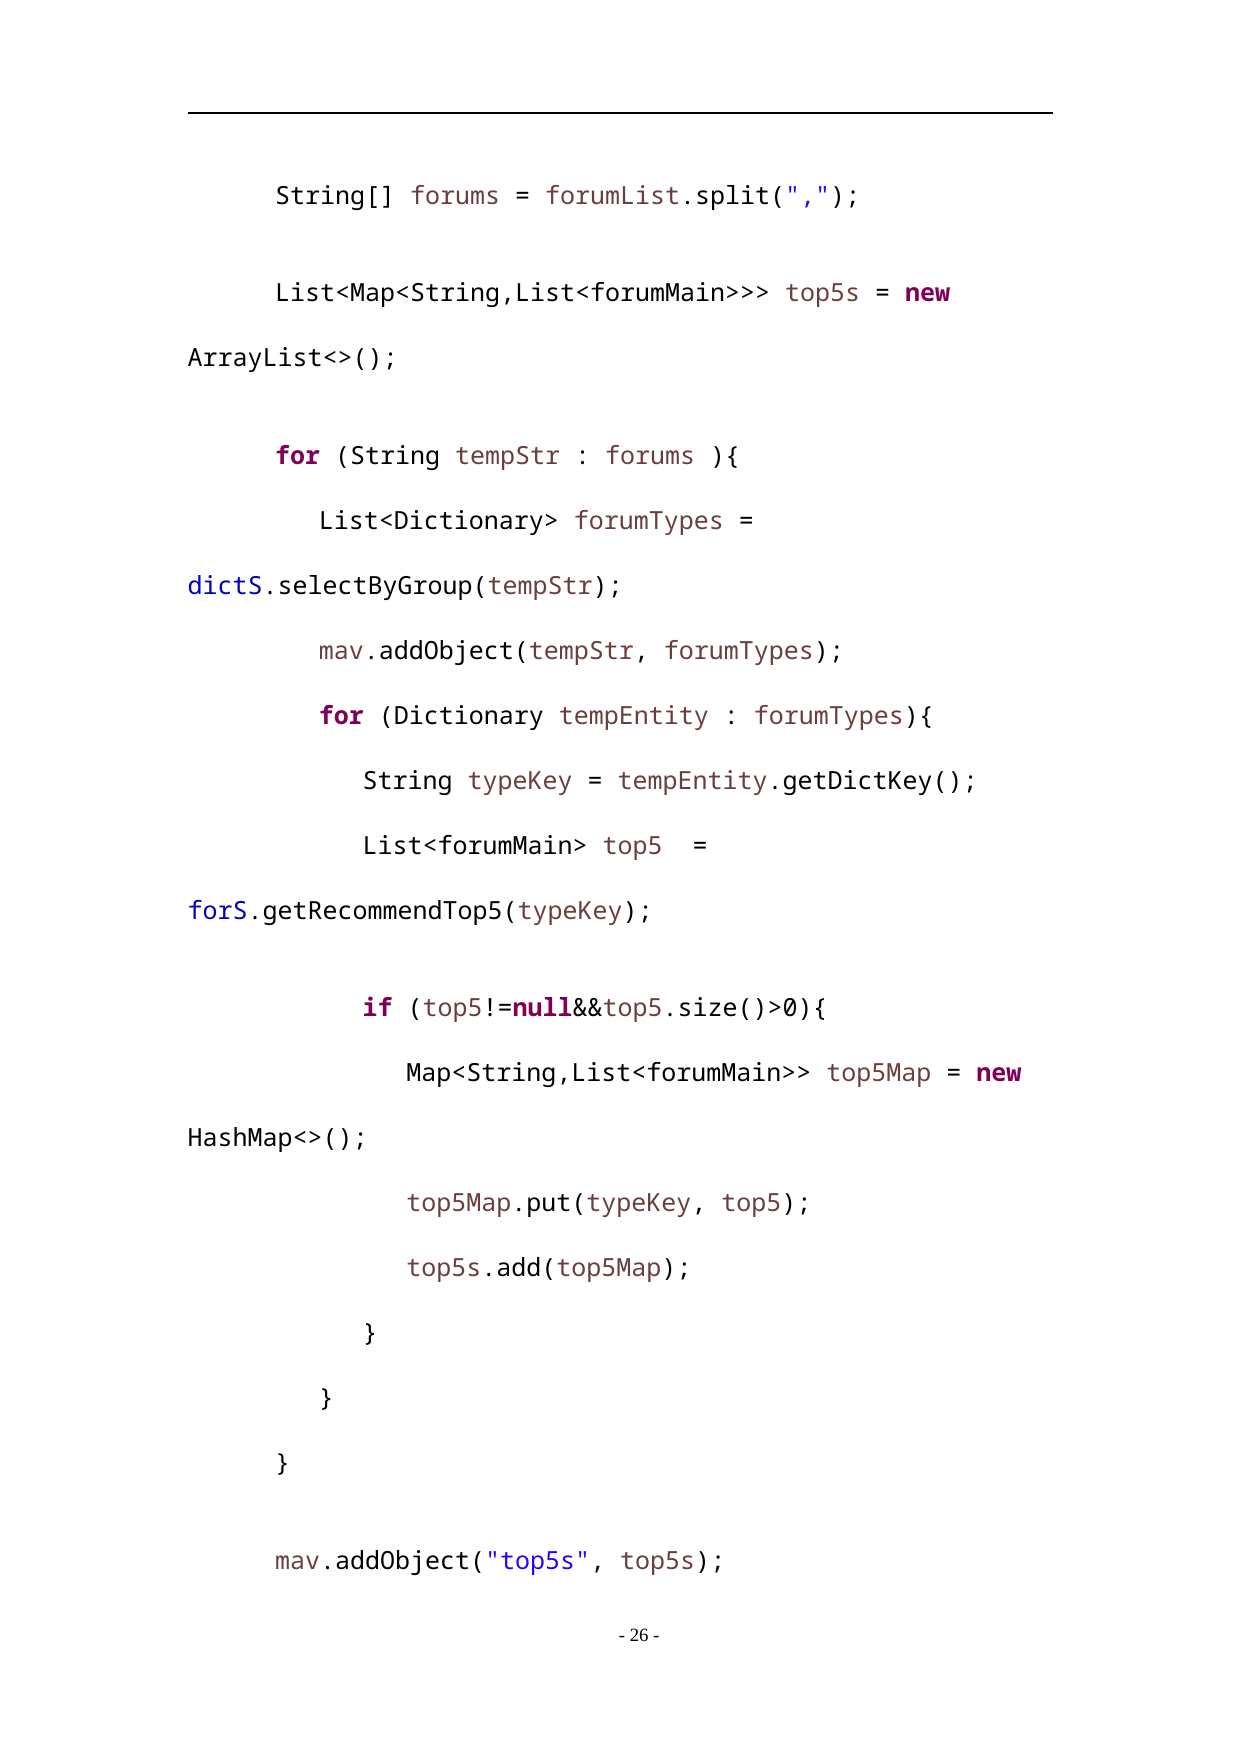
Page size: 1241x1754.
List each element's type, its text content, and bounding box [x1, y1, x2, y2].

text List<forumMain> top5 = forS.getRecommendTop5(typeKey); [187, 812, 1053, 942]
text } [187, 1364, 1053, 1429]
text top5Map.put(typeKey, top5); [187, 1169, 1053, 1234]
text } [187, 1429, 1053, 1494]
text mav.addObject(tempStr, forumTypes); [187, 617, 1053, 682]
text String typeKey = tempEntity.getDictKey(); [187, 747, 1053, 812]
text for (Dictionary tempEntity : forumTypes){ [187, 682, 1053, 747]
text if (top5!=null&&top5.size()>0){ [187, 974, 1053, 1039]
text mav.addObject("top5s", top5s); [187, 1527, 1053, 1592]
text List<Map<String,List<forumMain>>> top5s = new ArrayList<>(); [187, 259, 1053, 389]
text String[] forums = forumList.split(","); [187, 162, 1053, 227]
text top5s.add(top5Map); [187, 1234, 1053, 1299]
text List<Dictionary> forumTypes = dictS.selectByGroup(tempStr); [187, 487, 1053, 617]
text for (String tempStr : forums ){ [187, 422, 1053, 487]
text } [187, 1299, 1053, 1364]
text Map<String,List<forumMain>> top5Map = new HashMap<>(); [187, 1039, 1053, 1169]
